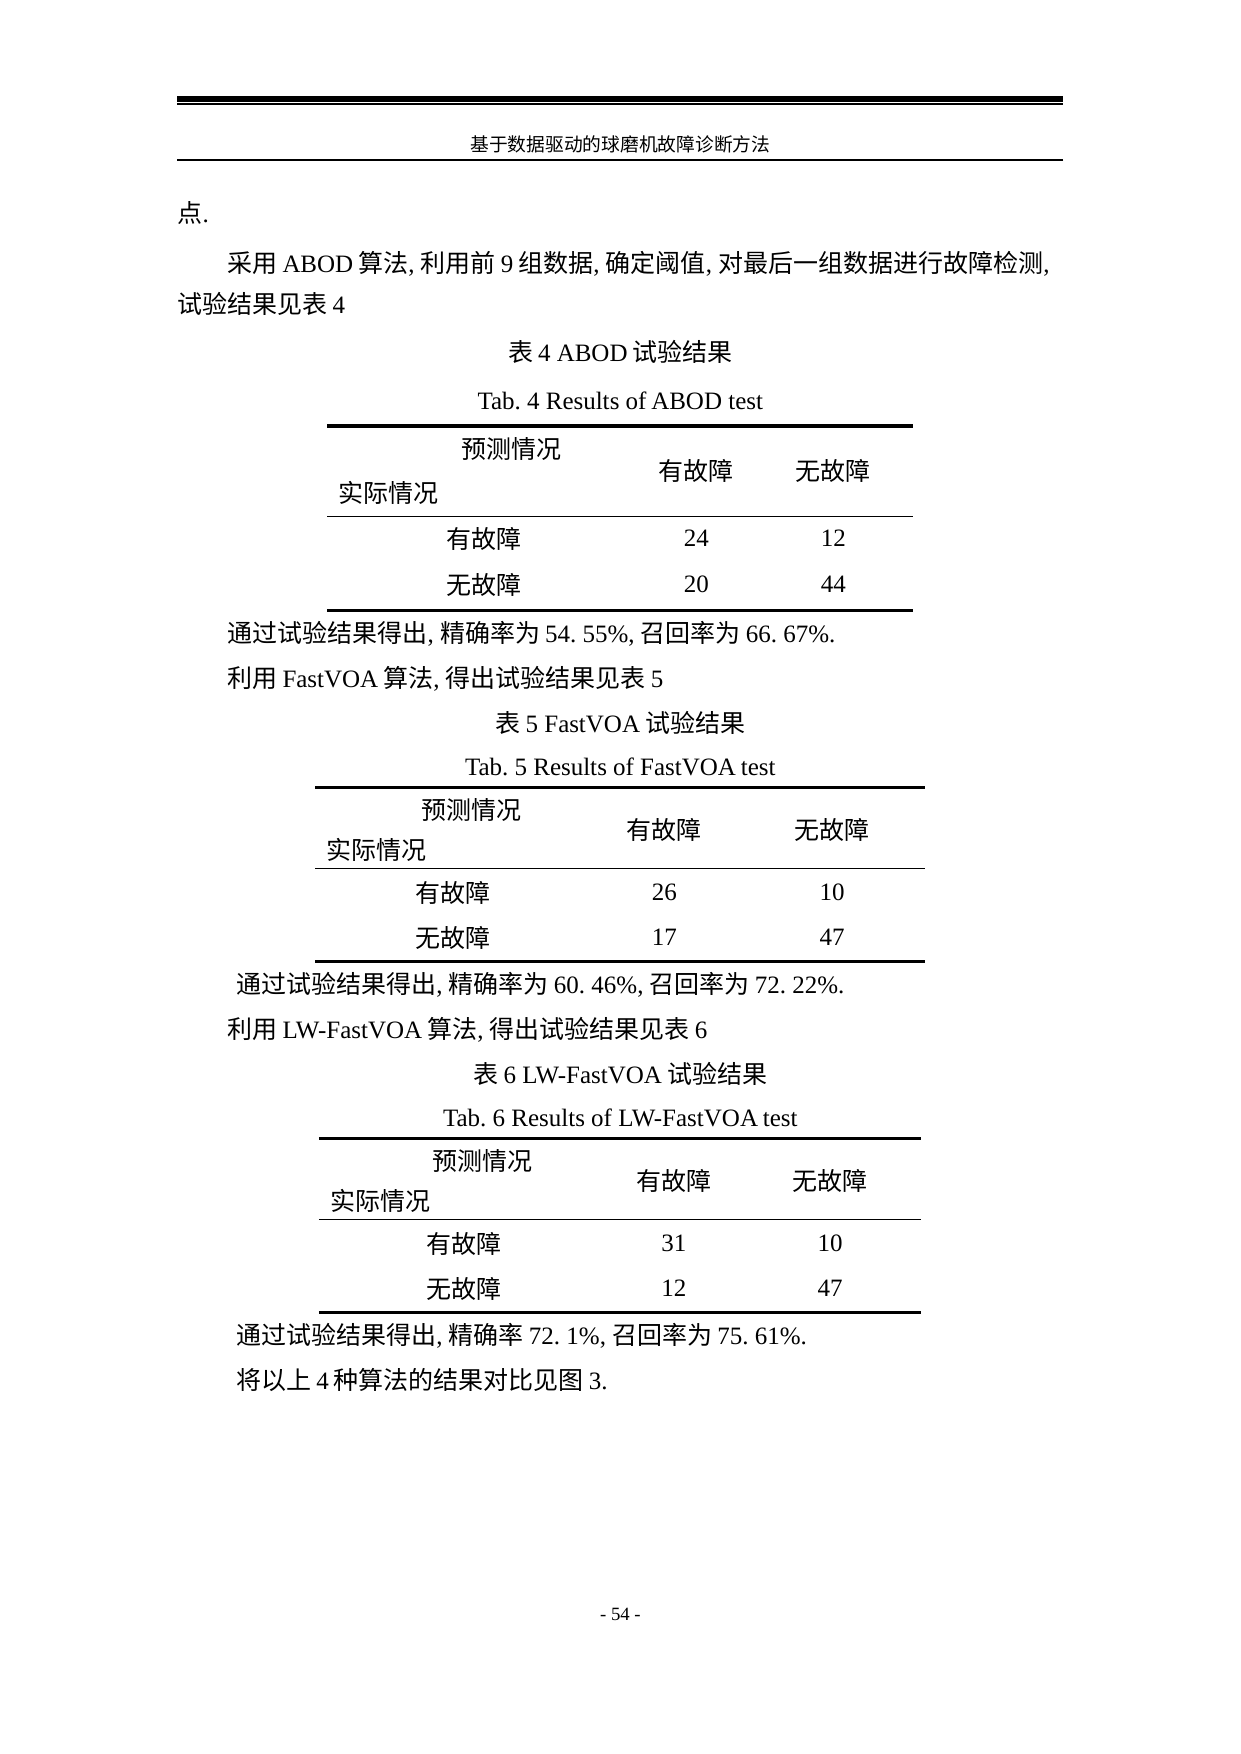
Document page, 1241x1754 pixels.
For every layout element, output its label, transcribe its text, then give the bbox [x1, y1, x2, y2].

table_header 有故障 [609, 1140, 738, 1219]
table_cell 26 [590, 869, 738, 914]
table_header 有故障 [639, 428, 753, 516]
table_cell 有故障 [319, 1220, 608, 1265]
table_cell 47 [738, 914, 925, 960]
table_header 有故障 [590, 789, 738, 868]
list 将以上4种算法的结果对比见图3. [177, 1359, 1063, 1398]
table_cell 有故障 [315, 869, 590, 914]
table_cell 12 [753, 517, 913, 562]
table_cell 无故障 [319, 1265, 608, 1311]
list 通过试验结果得出, 精确率为60. 46%, 召回率为72. 22%. [177, 963, 1063, 1002]
table_cell 44 [753, 563, 913, 609]
text 表5 FastVOA试验结果 [177, 702, 1063, 741]
text 表4 ABOD试验结果 [177, 333, 1063, 369]
table_header 无故障 [753, 428, 913, 516]
table_header 无故障 [738, 789, 925, 868]
table_header 预测情况 实际情况 [327, 428, 639, 516]
table_cell 17 [590, 914, 738, 960]
table_header 无故障 [738, 1140, 921, 1219]
text 采用ABOD算法, 利用前9组数据, 确定阈值, 对最后一组数据进行故障检测, 试验结果见表4 [177, 243, 1063, 321]
table_cell 20 [639, 563, 753, 609]
table_header 预测情况 实际情况 [315, 789, 590, 868]
table_cell 有故障 [327, 517, 639, 562]
text 表6 LW-FastVOA试验结果 [177, 1053, 1063, 1092]
text 利用FastVOA算法, 得出试验结果见表5 [177, 657, 1063, 696]
text Tab. 4 Results of ABOD test [177, 381, 1063, 420]
list 通过试验结果得出, 精确率72. 1%, 召回率为75. 61%. [177, 1314, 1063, 1353]
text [177, 192, 1063, 231]
text 利用LW-FastVOA算法, 得出试验结果见表6 [177, 1008, 1063, 1047]
table_cell 无故障 [327, 563, 639, 609]
table_cell 24 [639, 517, 753, 562]
table_cell 12 [609, 1265, 738, 1311]
table_cell 10 [738, 869, 925, 914]
text Tab. 6 Results of LW-FastVOA test [177, 1098, 1063, 1137]
text 通过试验结果得出, 精确率为54. 55%, 召回率为66. 67%. [177, 612, 1063, 651]
text Tab. 5 Results of FastVOA test [177, 747, 1063, 786]
table_cell 47 [738, 1265, 921, 1311]
table_cell 31 [609, 1220, 738, 1265]
table_cell 10 [738, 1220, 921, 1265]
table_cell 无故障 [315, 914, 590, 960]
table_header 预测情况 实际情况 [319, 1140, 608, 1219]
